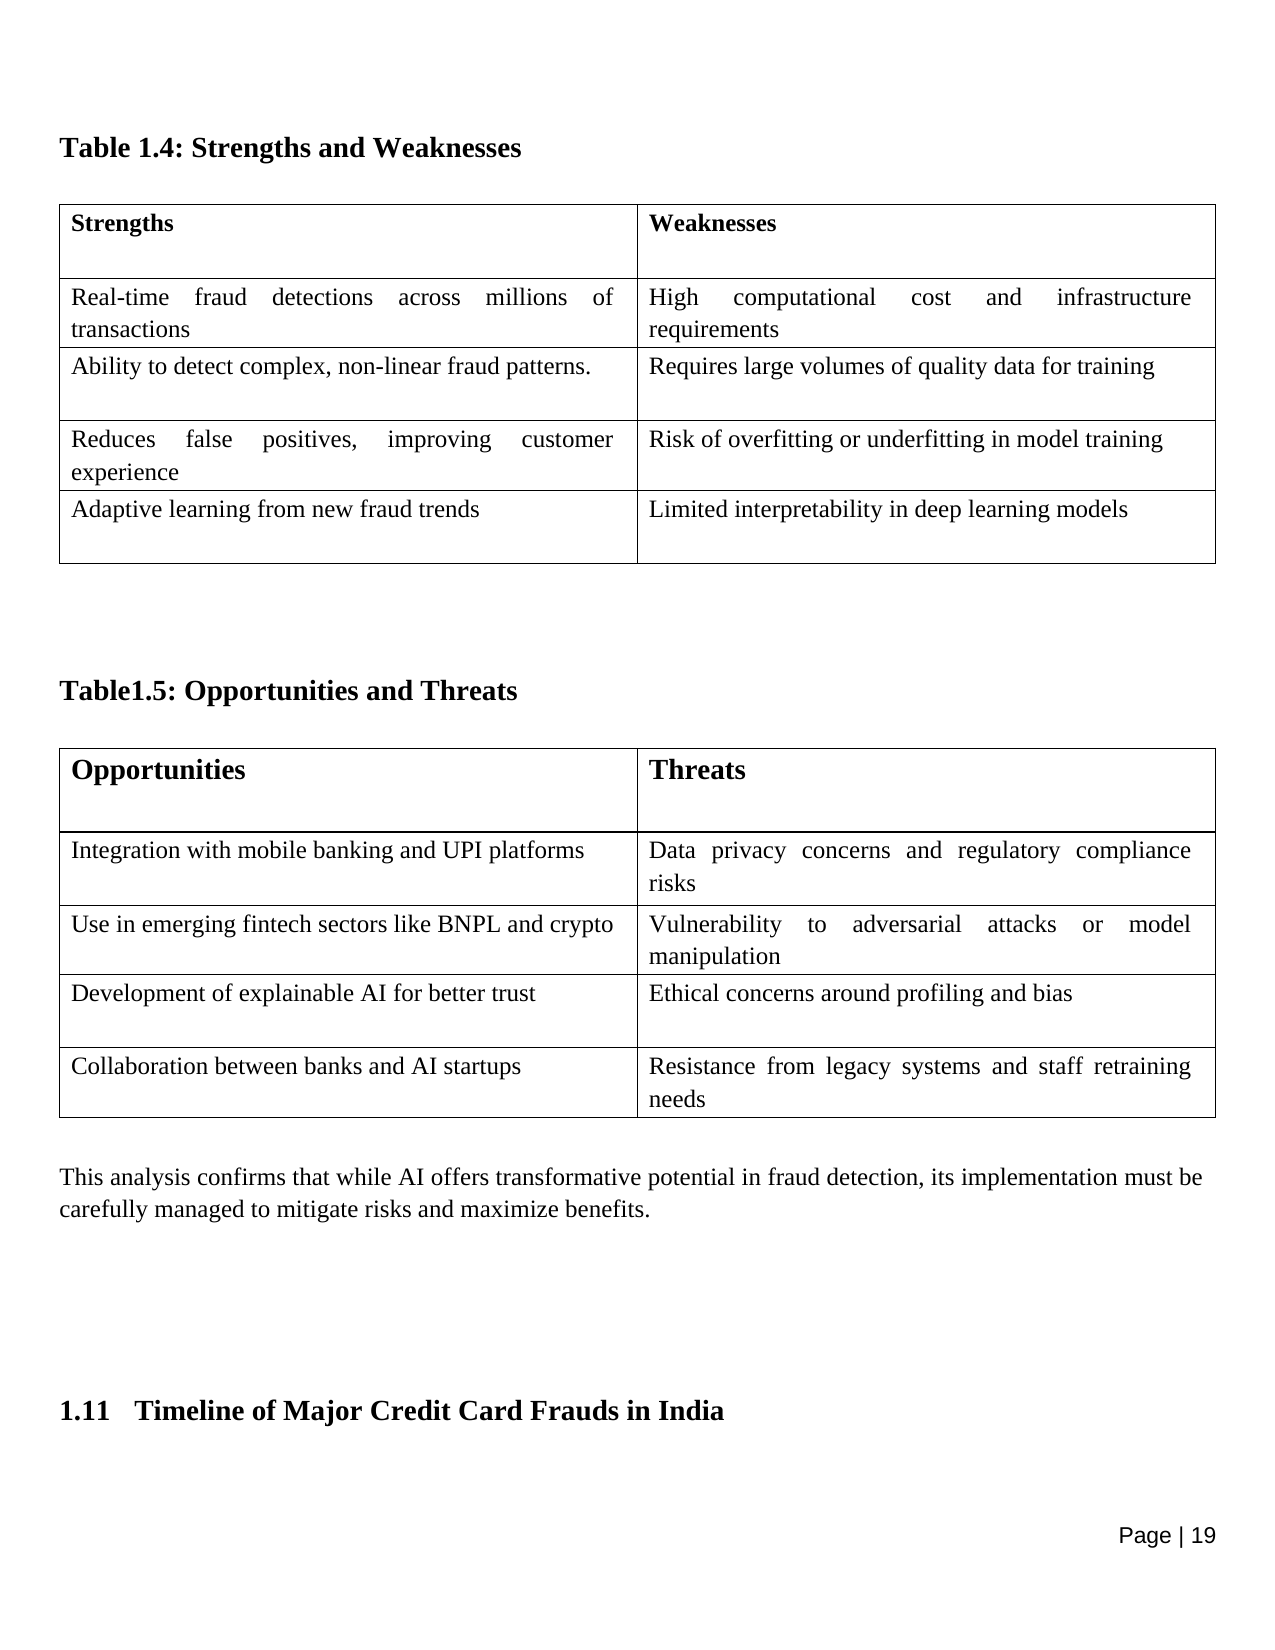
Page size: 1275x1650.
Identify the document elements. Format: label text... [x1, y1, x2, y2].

table_cell Limited interpretability in deep learning models [638, 491, 1215, 563]
table_cell Use in emerging fintech sectors like BNPL and crypto [60, 906, 637, 974]
table_cell Resistance from legacy systems and staff retraining needs [638, 1048, 1215, 1117]
table_header Strengths [60, 205, 637, 277]
table_header Weaknesses [638, 205, 1215, 277]
text Table1.5: Opportunities and Threats [59, 673, 1203, 707]
table_cell Vulnerability to adversarial attacks or model manipulation [638, 906, 1215, 974]
text Table 1.4: Strengths and Weaknesses [59, 130, 1203, 164]
table_cell Integration with mobile banking and UPI platforms [60, 833, 637, 904]
table_cell Requires large volumes of quality data for training [638, 348, 1215, 420]
table_cell Real-time fraud detections across millions of transactions [60, 279, 637, 347]
table_header Threats [638, 749, 1215, 831]
text This analysis confirms that while AI offers transformative potential in fraud detection, its implementation must be carefully managed to mitigate risks and maximize benefits. [59, 1162, 1203, 1223]
table_cell Reduces false positives, improving customer experience [60, 421, 637, 489]
table_header Opportunities [60, 749, 637, 831]
table_cell Collaboration between banks and AI startups [60, 1048, 637, 1117]
table_cell Data privacy concerns and regulatory compliance risks [638, 833, 1215, 904]
table_cell High computational cost and infrastructure requirements [638, 279, 1215, 347]
table_cell Ability to detect complex, non-linear fraud patterns. [60, 348, 637, 420]
table_cell Ethical concerns around profiling and bias [638, 975, 1215, 1047]
table_cell Development of explainable AI for better trust [60, 975, 637, 1047]
table_cell Risk of overfitting or underfitting in model training [638, 421, 1215, 489]
list Timeline of Major Credit Card Frauds in India [59, 1393, 1203, 1427]
table_cell Adaptive learning from new fraud trends [60, 491, 637, 563]
